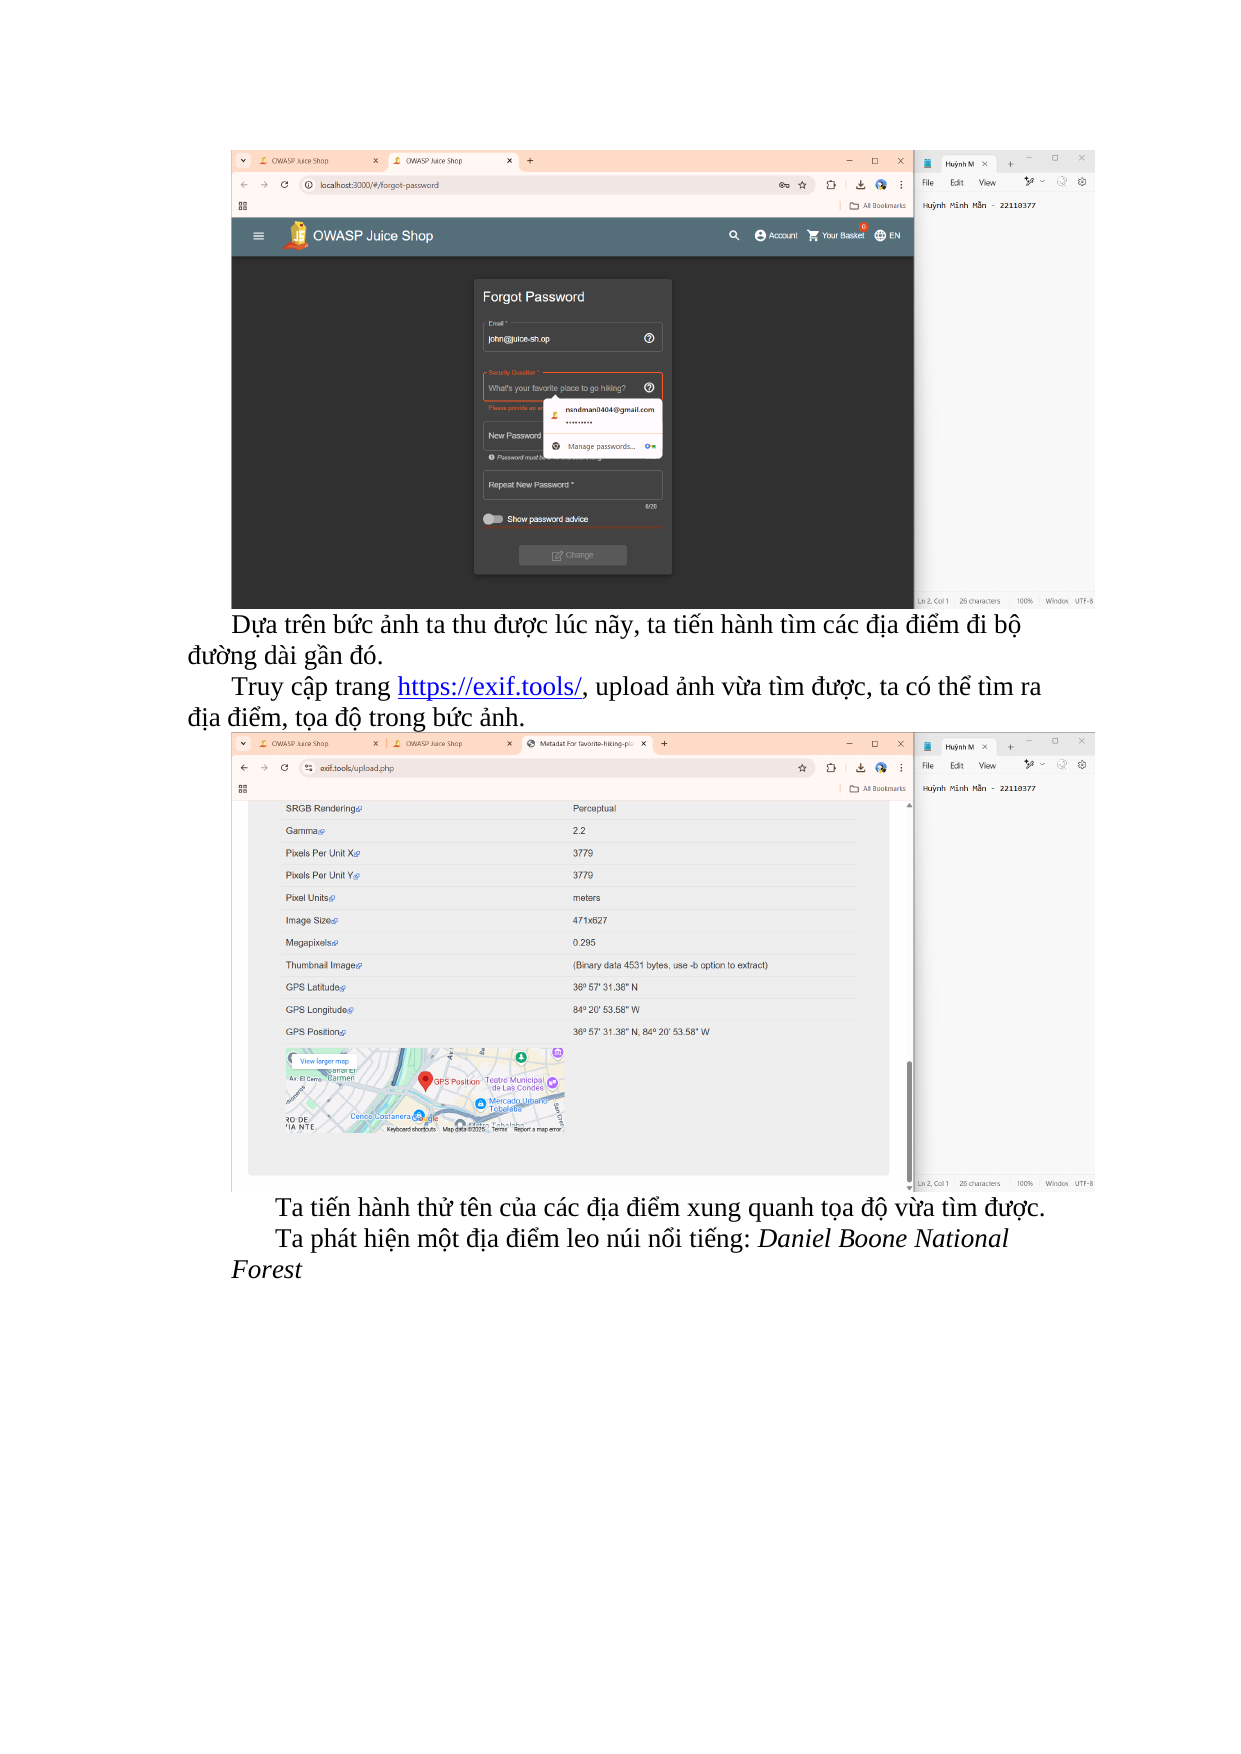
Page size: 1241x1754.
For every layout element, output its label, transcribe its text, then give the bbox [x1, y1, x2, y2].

list Truy cập trang https://exif.tools/, upload ảnh vừa tìm được, ta có thể tìm ra địa điểm, tọa độ trong bức ảnh. [187, 670, 1053, 733]
list Ta phát hiện một địa điểm leo núi nổi tiếng: Daniel Boone National Forest [231, 1222, 1053, 1285]
picture [231, 150, 1095, 609]
picture [231, 732, 1095, 1192]
list Dựa trên bức ảnh ta thu được lúc nãy, ta tiến hành tìm các địa điểm đi bộ đường dài gần đó. [187, 608, 1053, 670]
list Ta tiến hành thử tên của các địa điểm xung quanh tọa độ vừa tìm được. [231, 1192, 1053, 1222]
